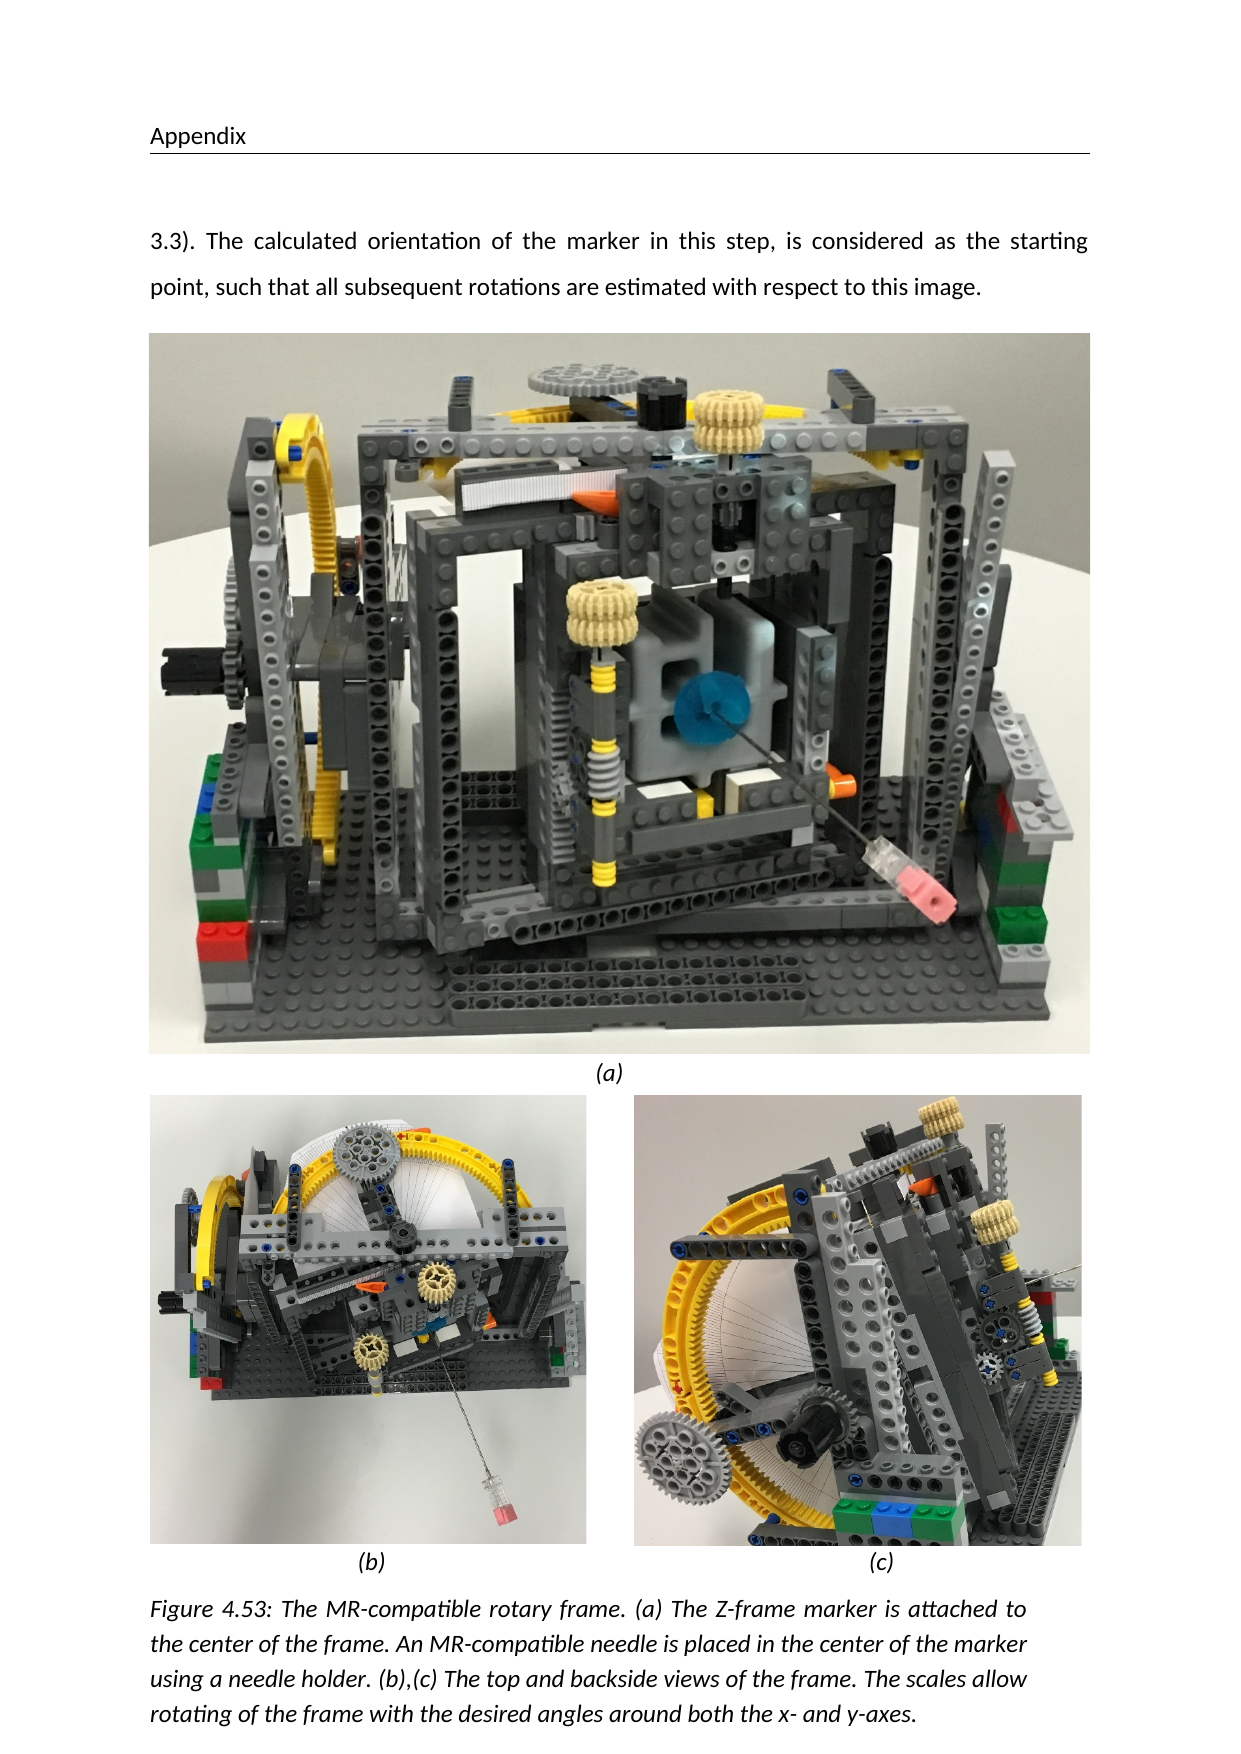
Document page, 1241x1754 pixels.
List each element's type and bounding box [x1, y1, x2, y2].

picture [150, 1095, 587, 1544]
picture [634, 1095, 1082, 1546]
text [150, 225, 1090, 301]
picture [148, 333, 1091, 1054]
